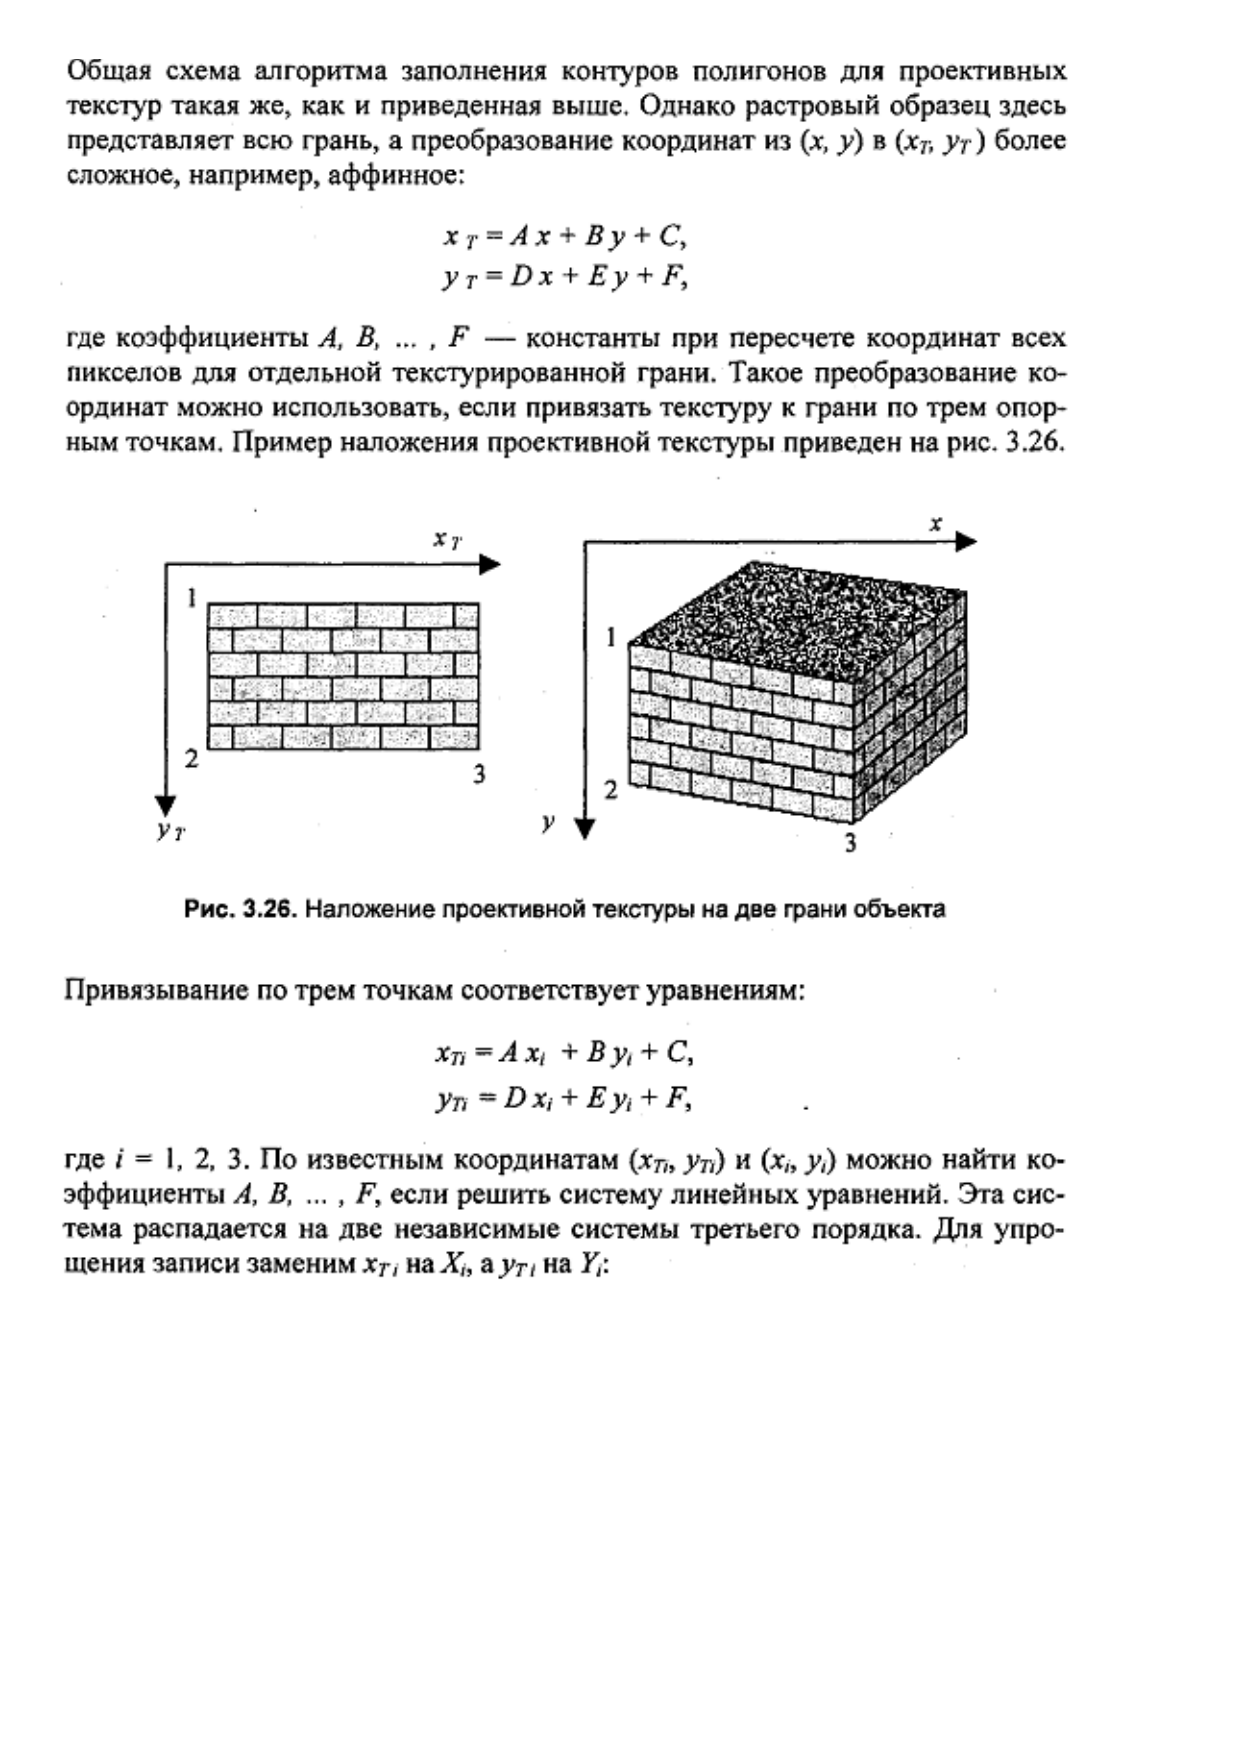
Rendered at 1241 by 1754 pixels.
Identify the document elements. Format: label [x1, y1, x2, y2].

picture [59, 59, 1085, 1281]
